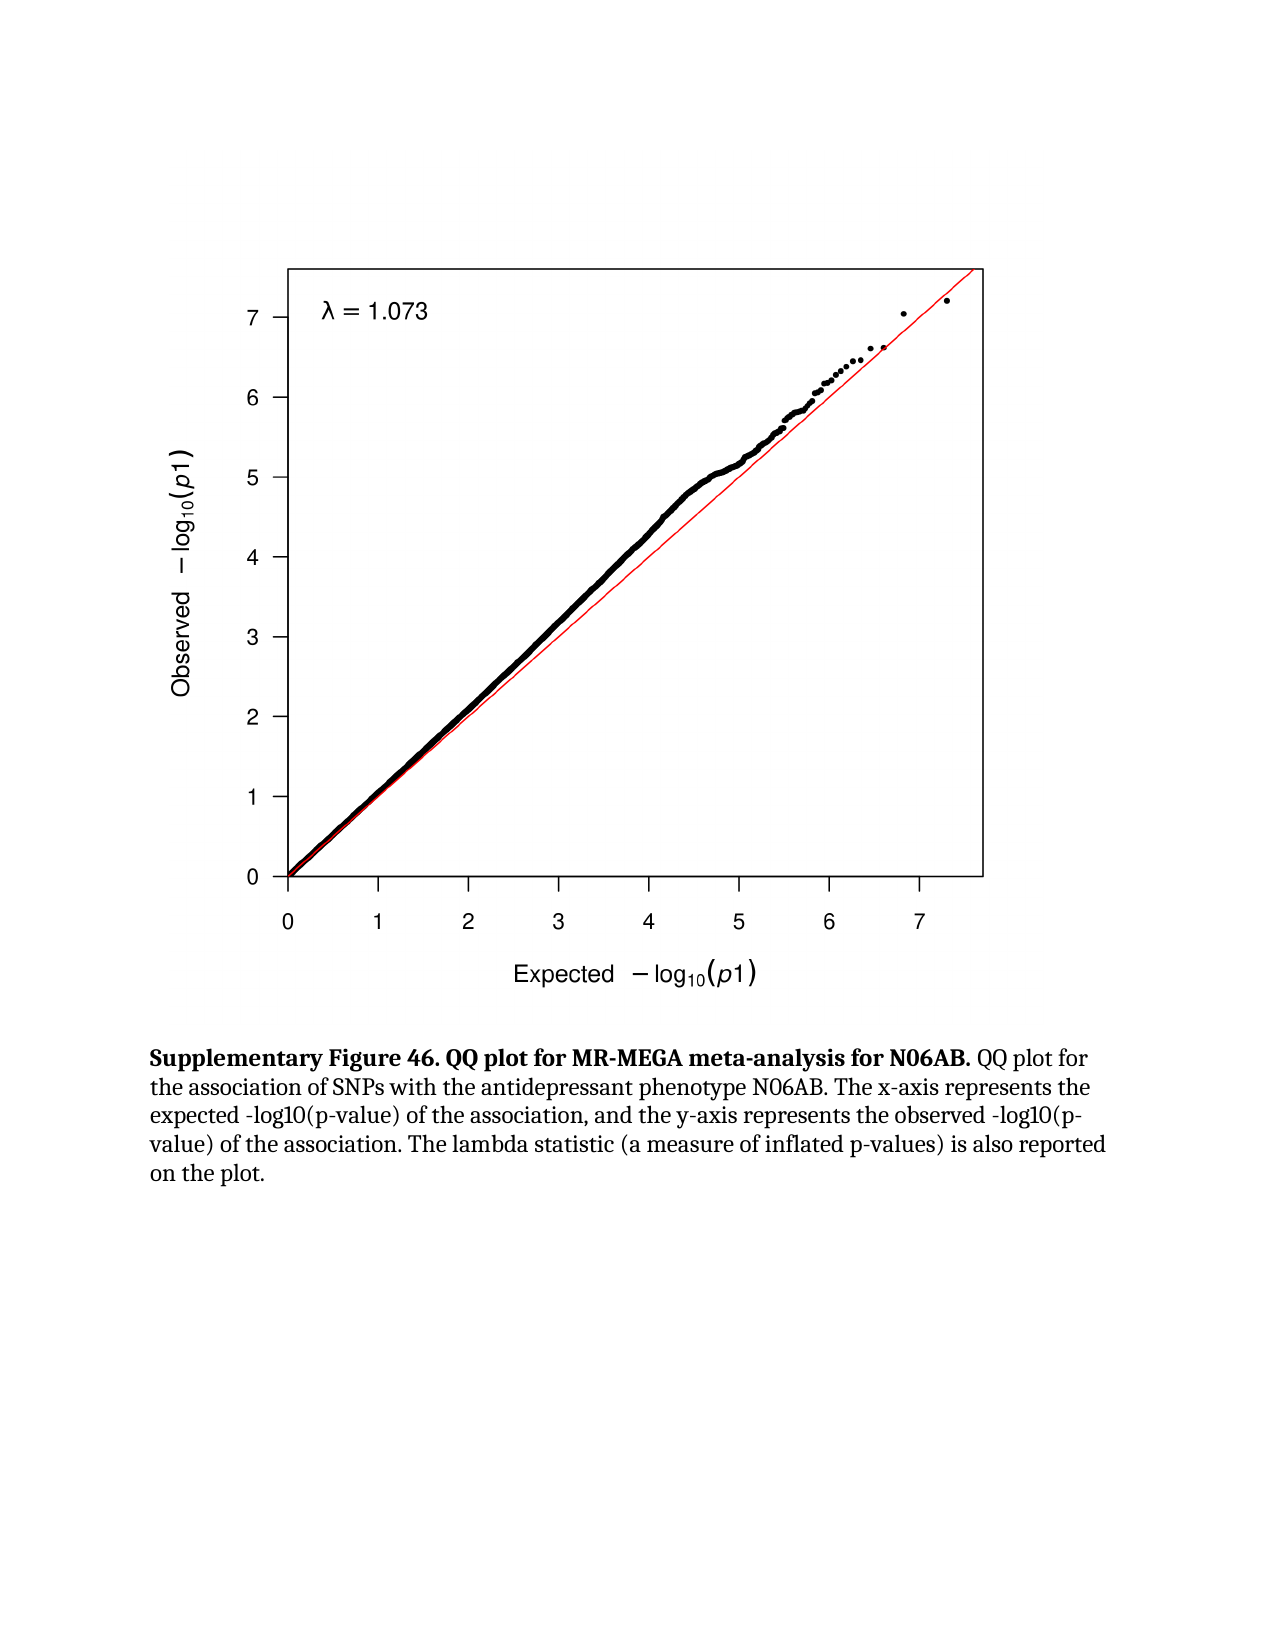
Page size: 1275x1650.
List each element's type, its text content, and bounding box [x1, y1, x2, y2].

text Supplementary Figure 46. QQ plot for MR-MEGA meta-analysis for N06AB. QQ plot for the association of SNPs with the antidepressant phenotype N06AB. The x-axis represents the expected -log10(p-value) of the association, and the y-axis represents the observed -log10(p-value) of the association. The lambda statistic (a measure of inflated p-values) is also reported on the plot. [150, 1044, 1125, 1187]
picture [168, 150, 1044, 1025]
